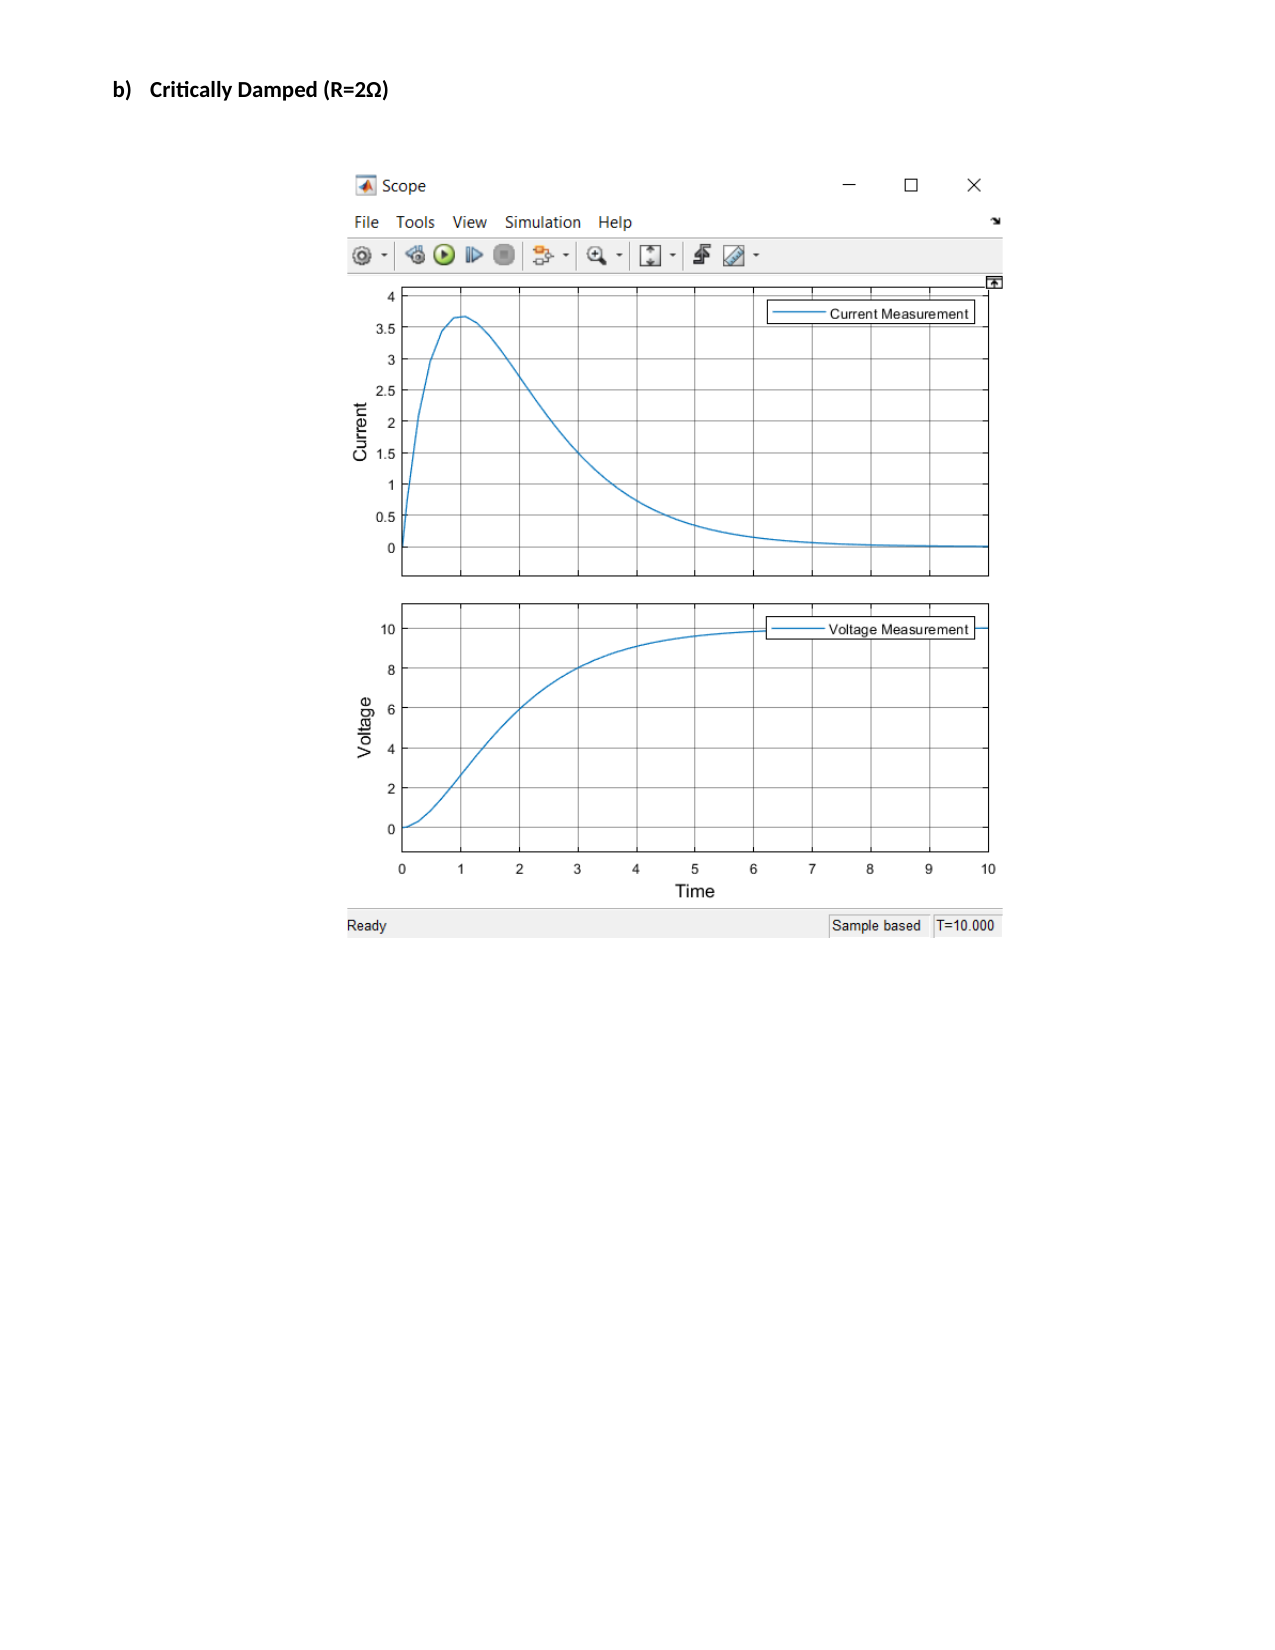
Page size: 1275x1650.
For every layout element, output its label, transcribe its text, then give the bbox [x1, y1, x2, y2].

picture [347, 168, 1003, 938]
list Critically Damped (R=2Ω) [112, 75, 1200, 103]
